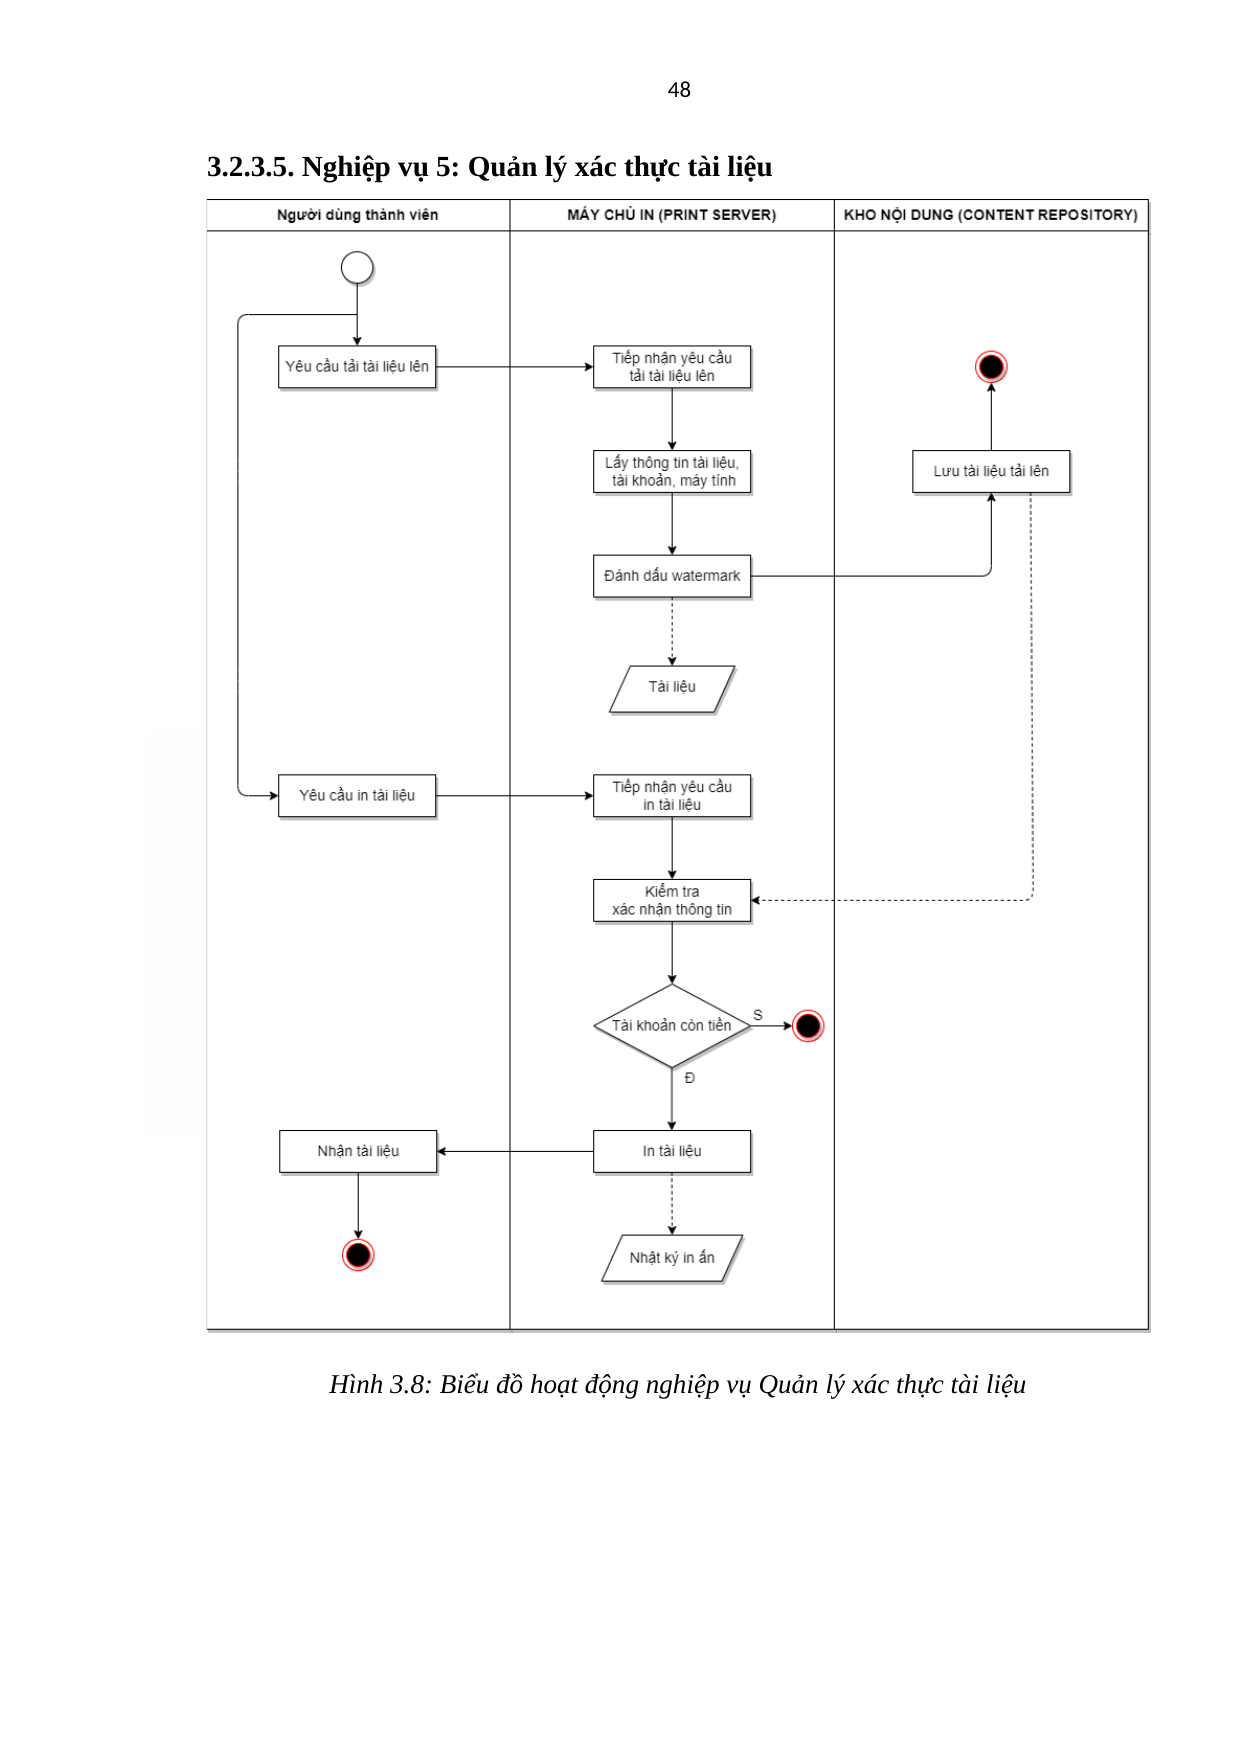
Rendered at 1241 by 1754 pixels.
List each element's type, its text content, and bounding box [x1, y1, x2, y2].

picture [145, 199, 1152, 1334]
subtitle 3.2.3.5. Nghiệp vụ 5: Quản lý xác thực tài liệu [207, 149, 1152, 183]
text Hình 3.8: Biểu đồ hoạt động nghiệp vụ Quản lý xác thực tài liệu [207, 1368, 1152, 1399]
